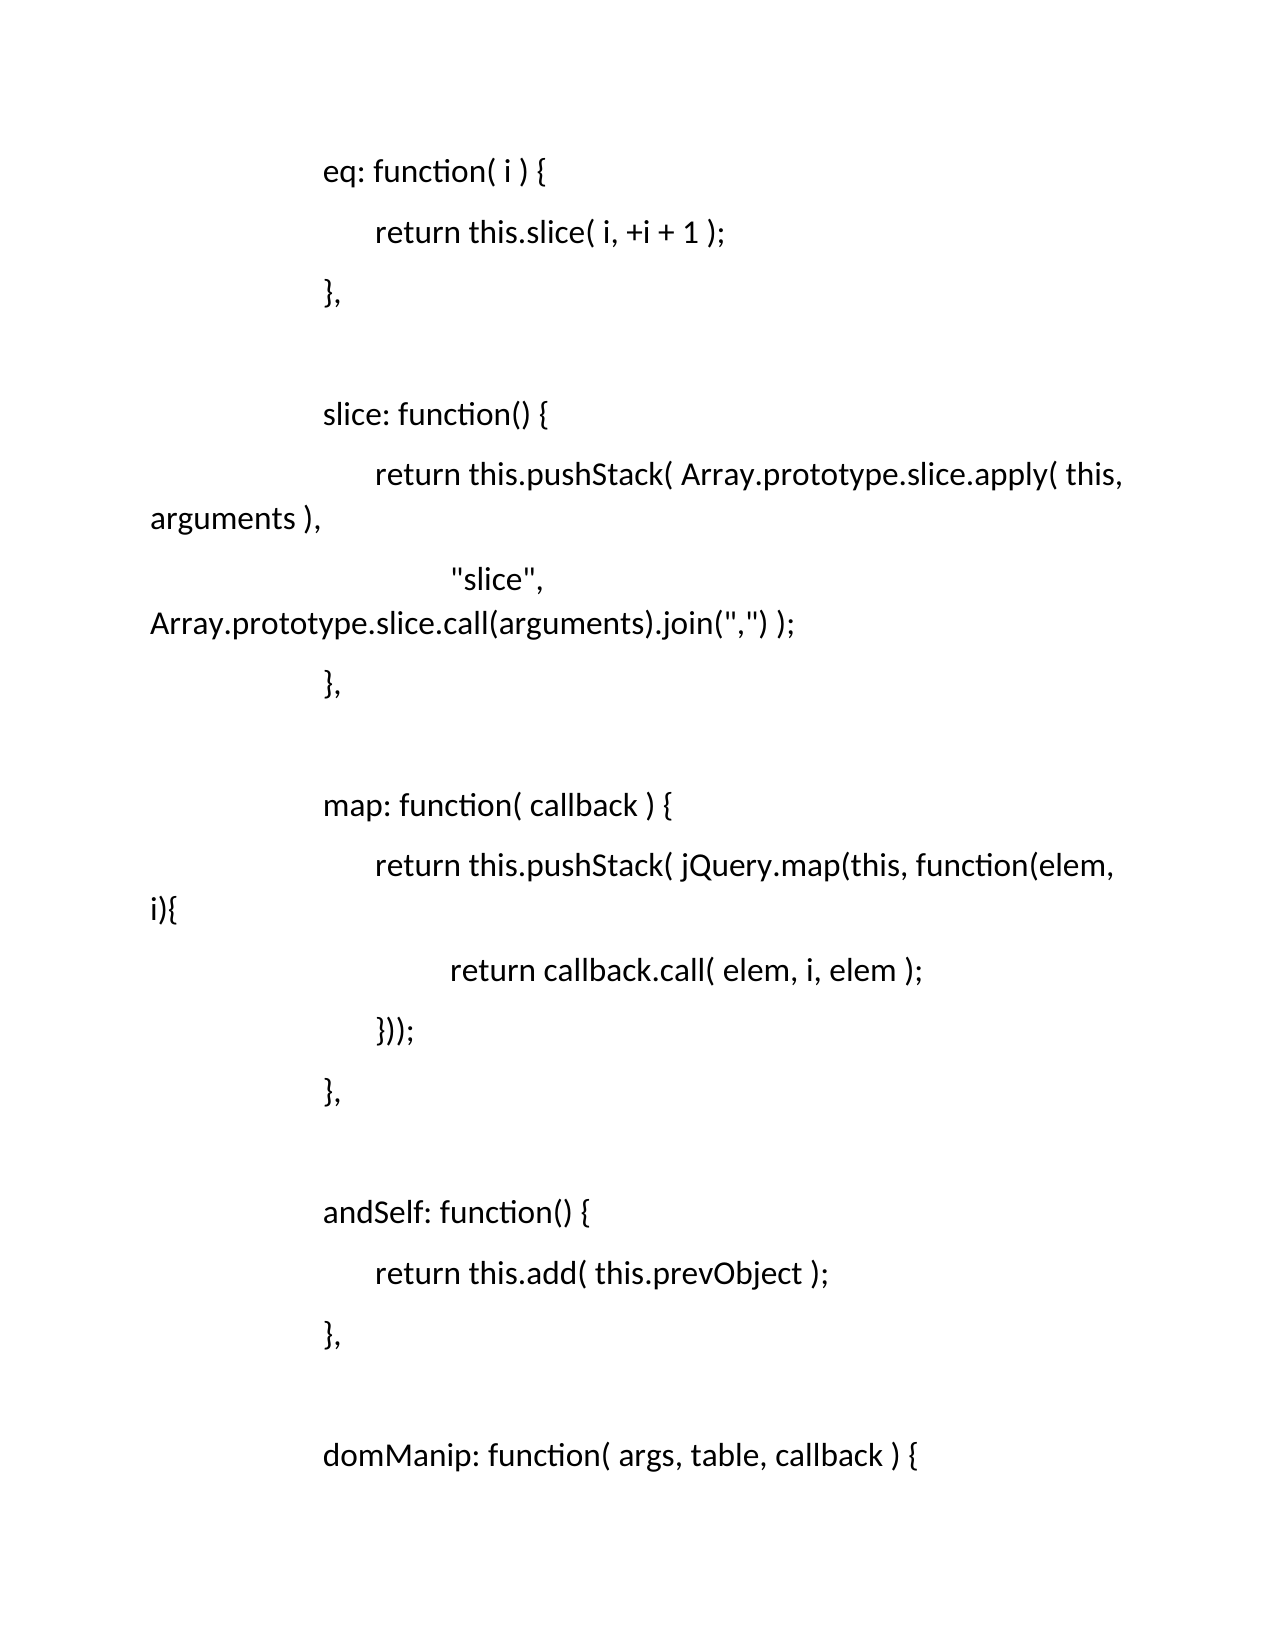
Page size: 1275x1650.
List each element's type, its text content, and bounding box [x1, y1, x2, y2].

text return this.add( this.prevObject ); [150, 1252, 1125, 1293]
text domManip: function( args, table, callback ) { [150, 1434, 1125, 1474]
text })); [150, 1009, 1125, 1050]
text return callback.call( elem, i, elem ); [150, 949, 1125, 989]
text slice: function() { [150, 392, 1125, 433]
text "slice", Array.prototype.slice.call(arguments).join(",") ); [150, 558, 1125, 642]
text }, [150, 1312, 1125, 1353]
text }, [150, 271, 1125, 312]
text return this.pushStack( jQuery.map(this, function(elem, i){ [150, 844, 1125, 929]
text eq: function( i ) { [150, 150, 1125, 191]
text andSelf: function() { [150, 1191, 1125, 1232]
text return this.slice( i, +i + 1 ); [150, 211, 1125, 251]
text return this.pushStack( Array.prototype.slice.apply( this, arguments ), [150, 453, 1125, 538]
text }, [150, 1070, 1125, 1111]
text map: function( callback ) { [150, 783, 1125, 824]
text }, [150, 662, 1125, 703]
